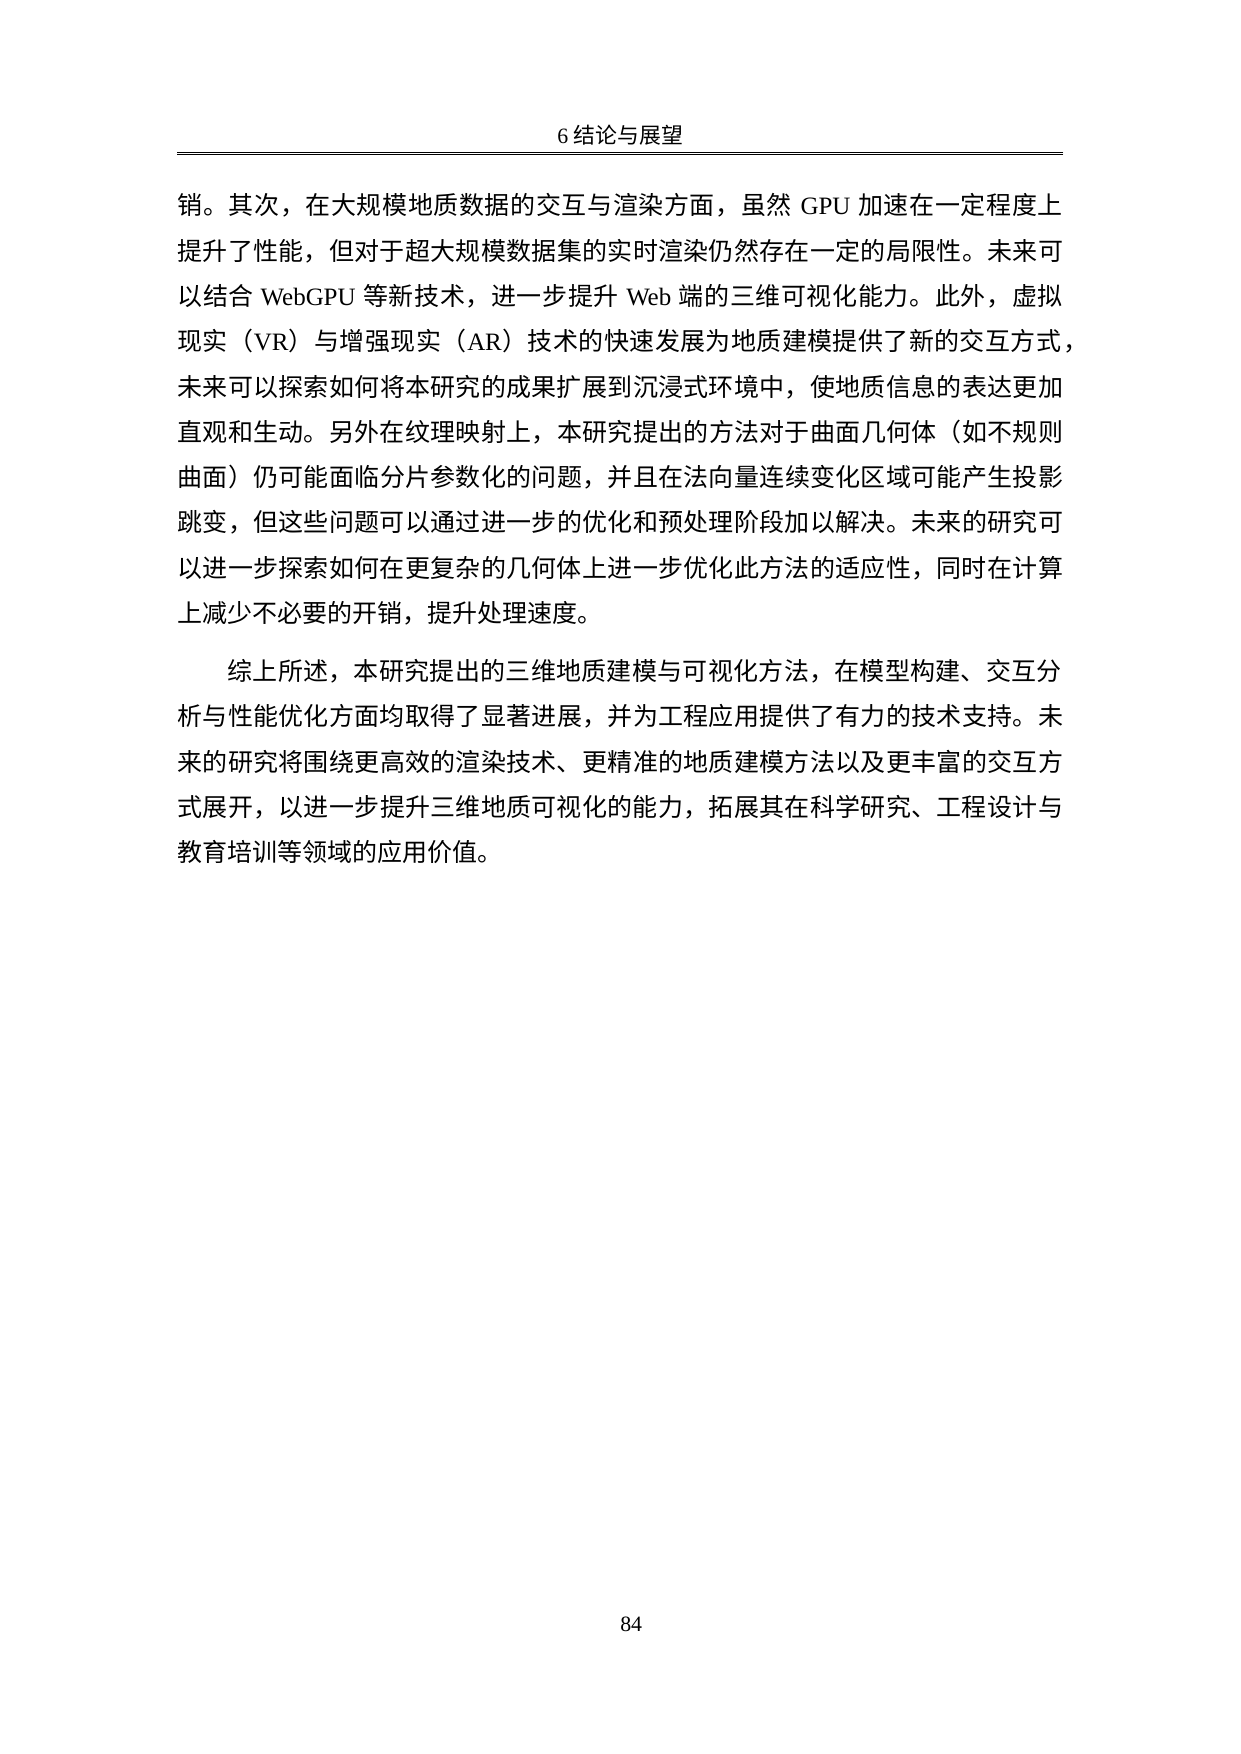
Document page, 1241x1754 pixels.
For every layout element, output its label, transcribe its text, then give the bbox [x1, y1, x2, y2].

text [177, 186, 1063, 630]
text 综上所述，本研究提出的三维地质建模与可视化方法，在模型构建、交互分析与性能优化方面均取得了显著进展，并为工程应用提供了有力的技术支持。未来的研究将围绕更高效的渲染技术、更精准的地质建模方法以及更丰富的交互方式展开，以进一步提升三维地质可视化的能力，拓展其在科学研究、工程设计与教育培训等领域的应用价值。 [177, 651, 1063, 869]
